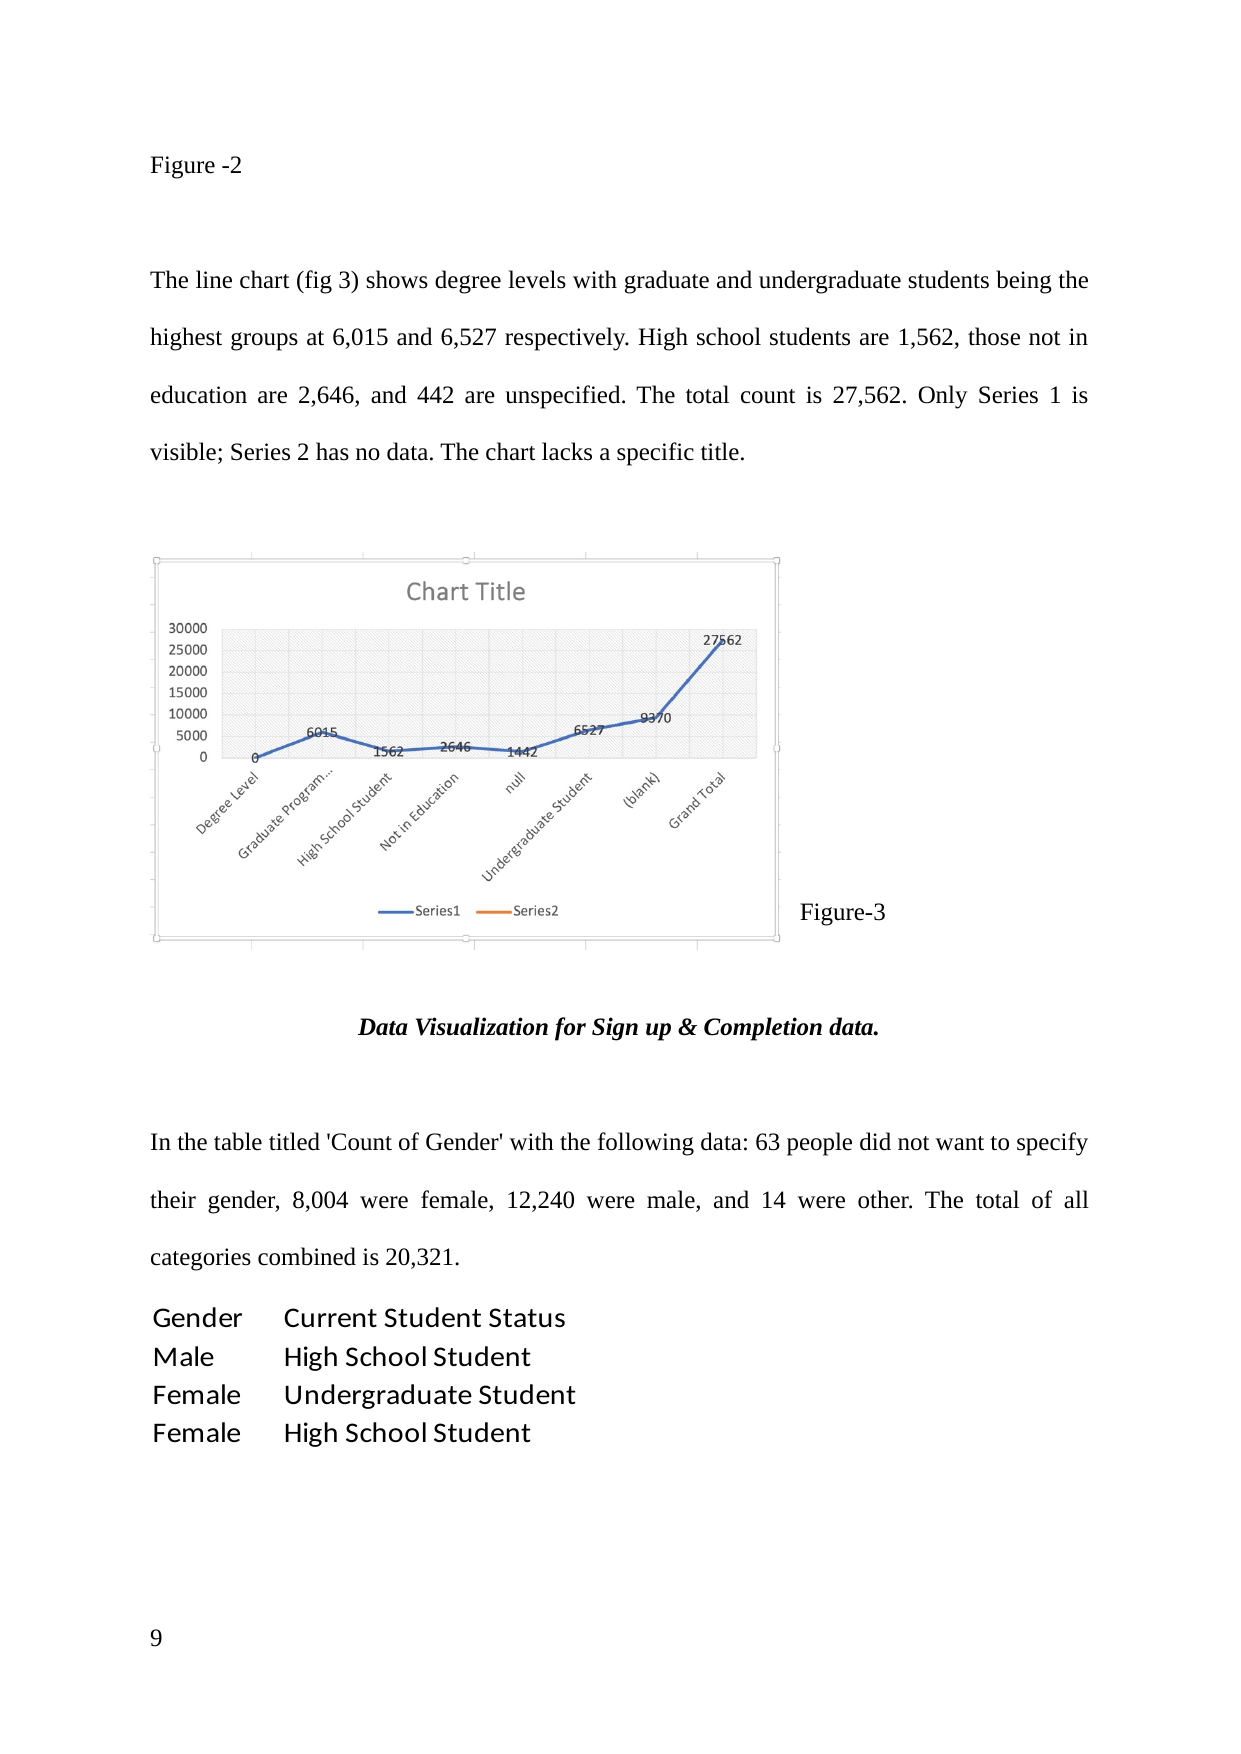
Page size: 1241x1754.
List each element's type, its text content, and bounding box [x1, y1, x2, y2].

text In the table titled 'Count of Gender' with the following data: 63 people did not want to specify their gender, 8,004 were female, 12,240 were male, and 14 were other. The total of all categories combined is 20,321. [150, 1127, 1090, 1271]
text Figure -2 [150, 150, 1090, 179]
text Data Visualization for Sign up & Completion data. [150, 1012, 1090, 1041]
picture [150, 552, 781, 951]
text Figure-3 [781, 897, 1090, 926]
text The line chart (fig 3) shows degree levels with graduate and undergraduate students being the highest groups at 6,015 and 6,527 respectively. High school students are 1,562, those not in education are 2,646, and 442 are unspecified. The total count is 27,562. Only Series 1 is visible; Series 2 has no data. The chart lacks a specific title. [150, 265, 1090, 466]
